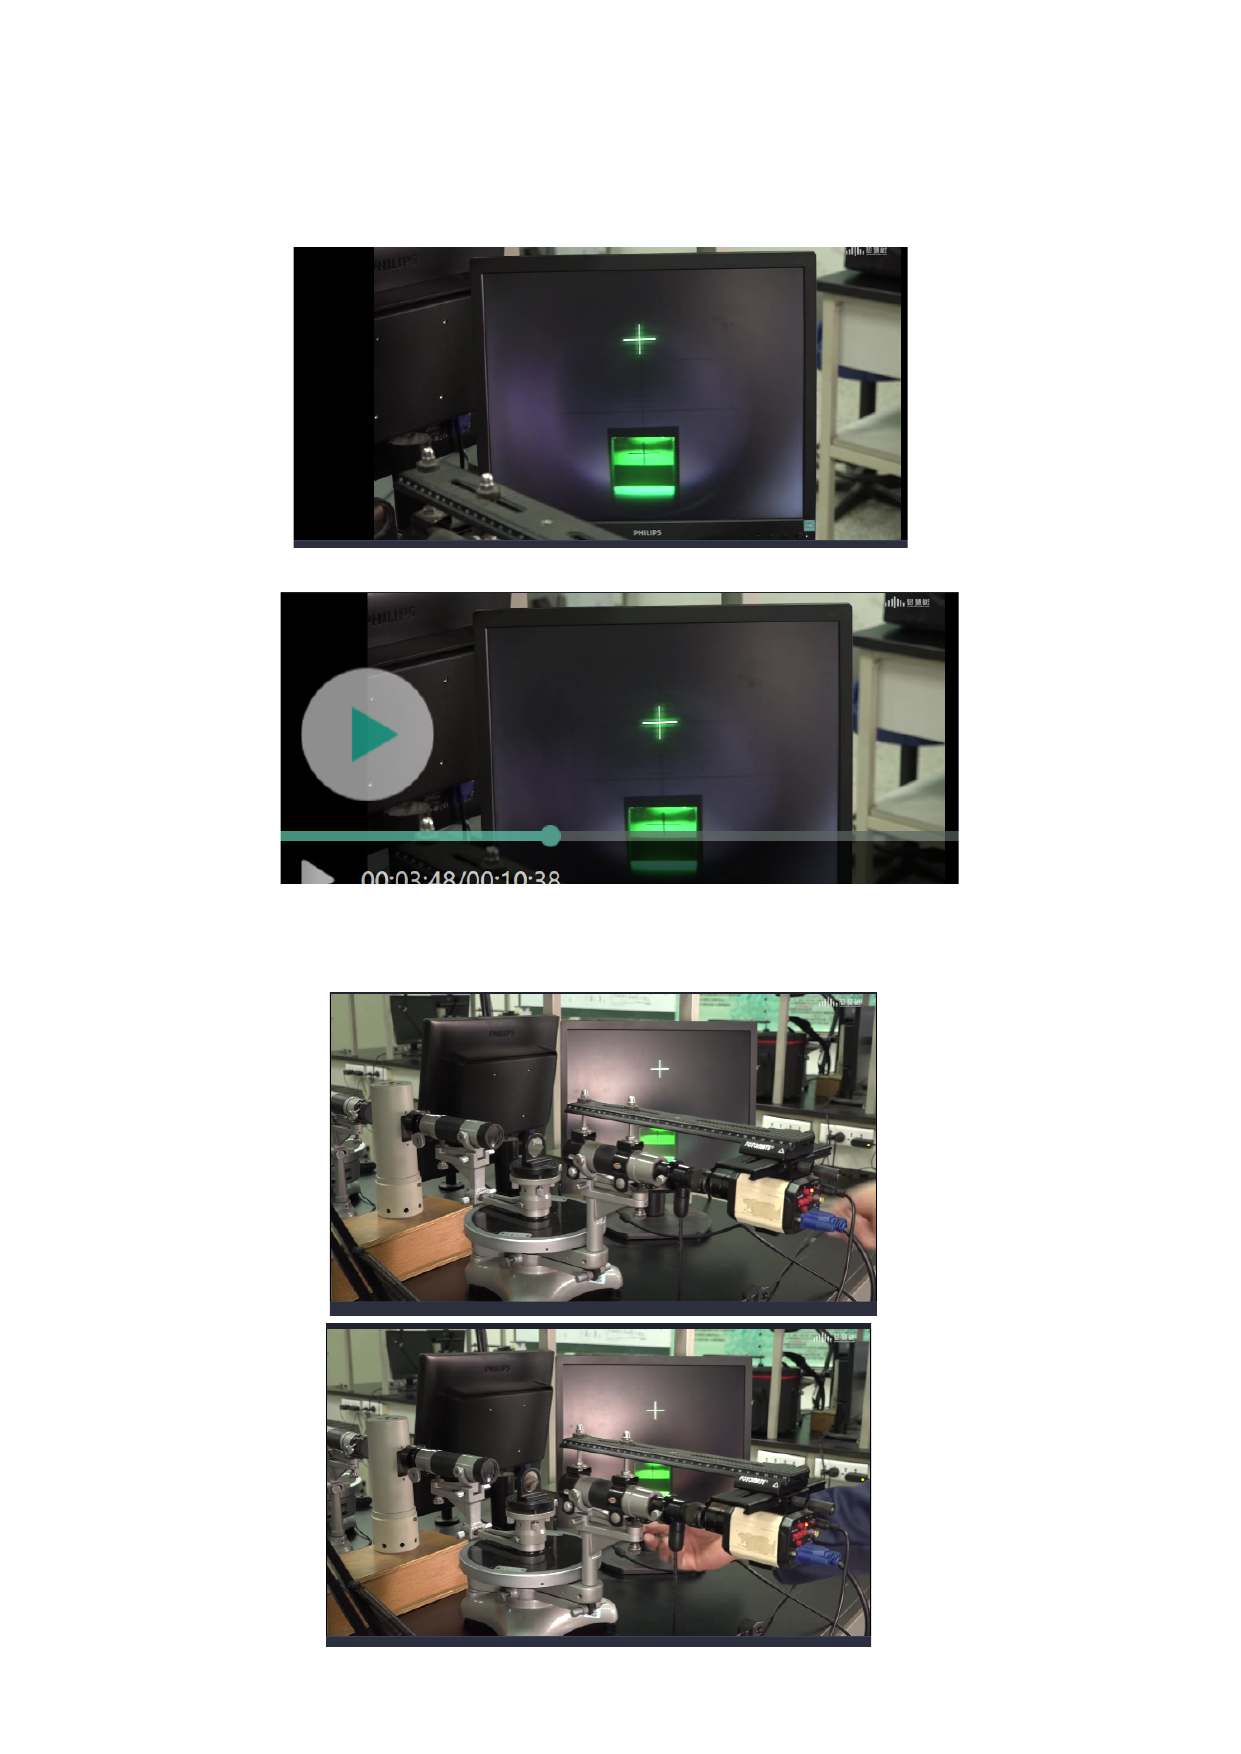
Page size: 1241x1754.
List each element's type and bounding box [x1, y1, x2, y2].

picture [329, 992, 877, 1316]
picture [280, 592, 959, 884]
picture [326, 1323, 872, 1647]
picture [293, 247, 908, 548]
